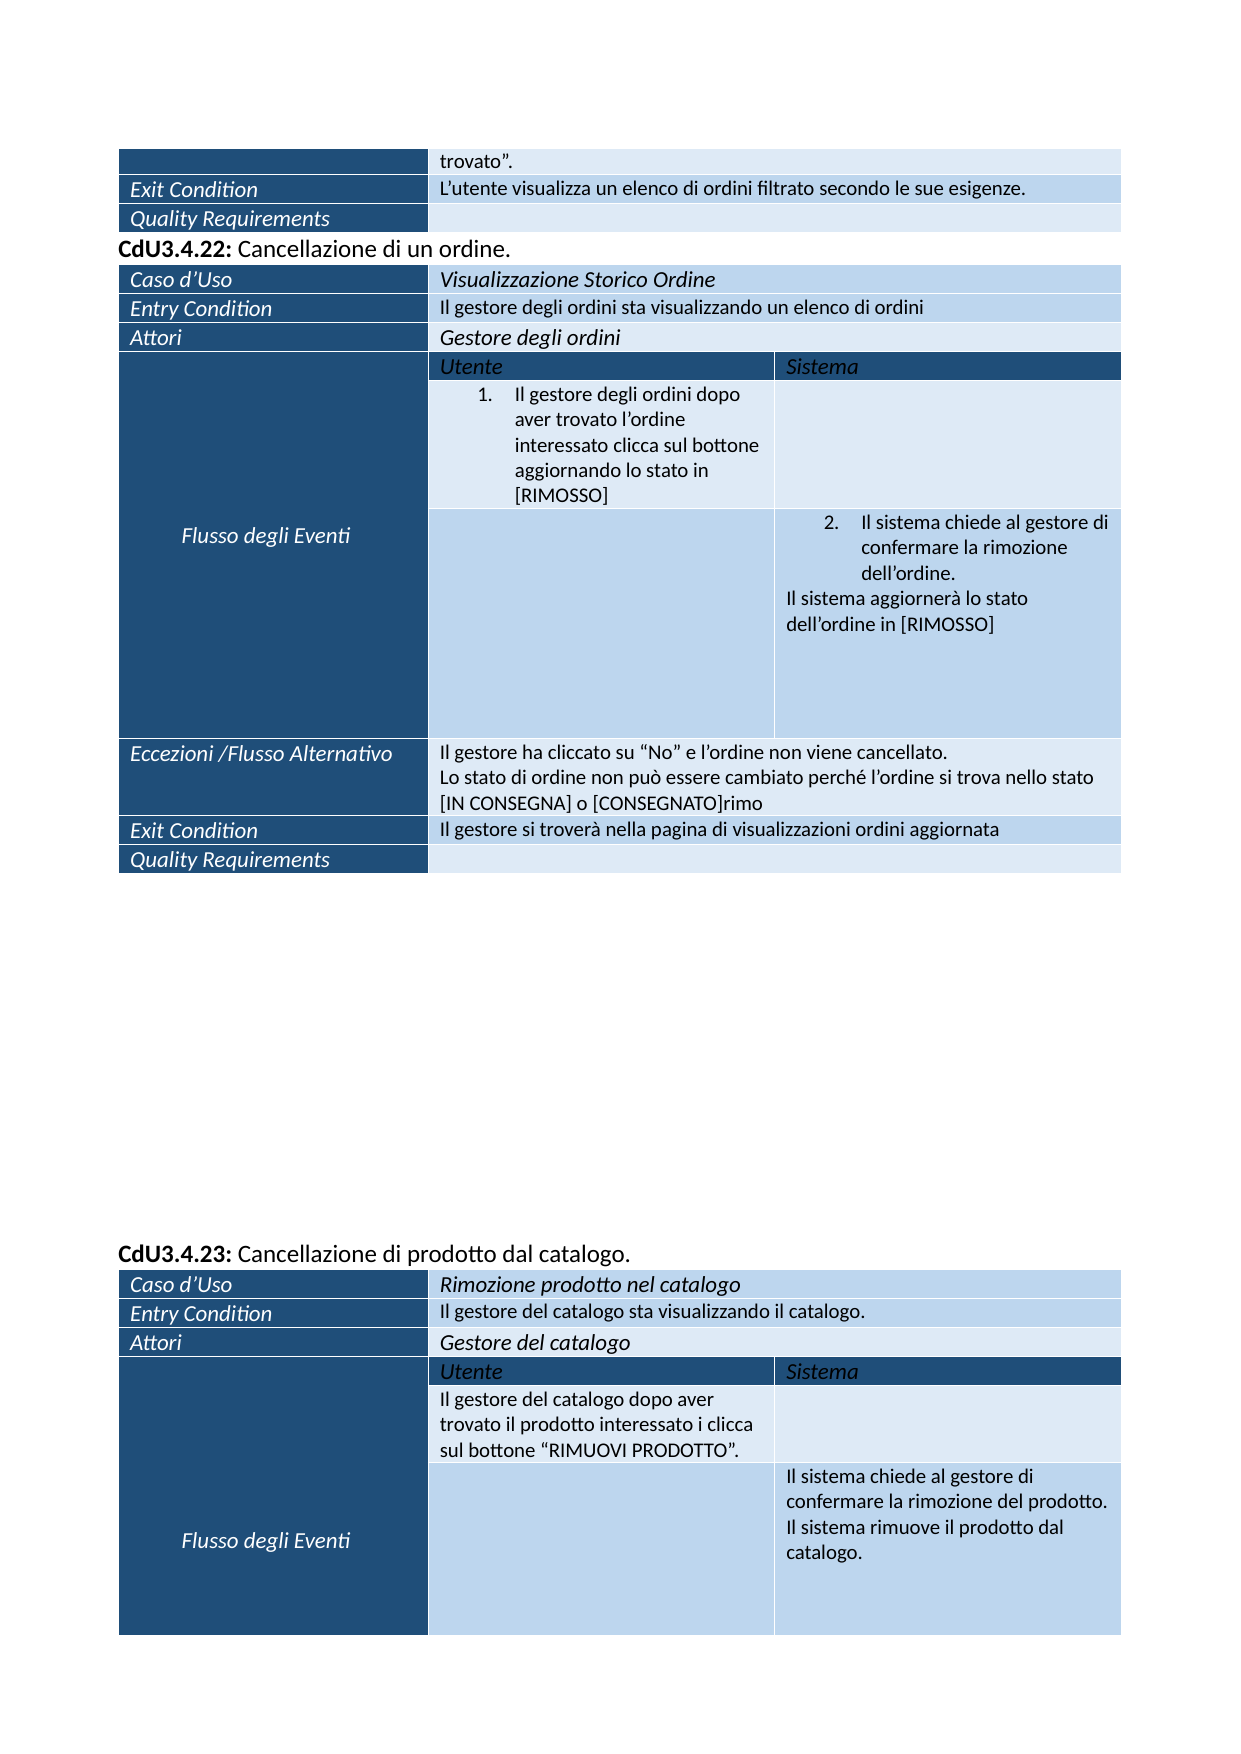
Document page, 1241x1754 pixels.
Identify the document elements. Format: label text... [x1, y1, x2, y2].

table_cell Il gestore degli ordini dopo aver trovato l’ordine interessato clicca sul bottone aggiornando lo stato in [RIMOSSO] [429, 381, 774, 508]
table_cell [429, 149, 1121, 174]
table_cell Il gestore del catalogo sta visualizzando il catalogo. [429, 1299, 1121, 1327]
text CdU3.4.23: Cancellazione di prodotto dal catalogo. [118, 1238, 1122, 1269]
table_cell Entry Condition [119, 294, 428, 322]
table_cell [775, 381, 1121, 508]
table_cell Utente [429, 352, 774, 380]
table_cell Sistema [775, 352, 1121, 380]
table_cell Eccezioni /Flusso Alternativo [119, 739, 428, 815]
table_cell Il gestore del catalogo dopo aver trovato il prodotto interessato i clicca sul bottone “RIMUOVI PRODOTTO”. [429, 1386, 774, 1462]
text CdU3.4.22: Cancellazione di un ordine. [118, 233, 1122, 264]
table_cell [429, 509, 774, 738]
table_cell Entry Condition [119, 1299, 428, 1327]
table_cell Flusso degli Eventi [119, 352, 428, 738]
table_cell Exit Condition [119, 816, 428, 844]
table_cell Exit Condition [119, 175, 428, 203]
table_cell L’utente visualizza un elenco di ordini filtrato secondo le sue esigenze. [429, 175, 1121, 203]
table_cell Sistema [775, 1357, 1121, 1385]
table_cell Attori [119, 323, 428, 351]
table_cell Il gestore si troverà nella pagina di visualizzazioni ordini aggiornata [429, 816, 1121, 844]
table_cell [429, 204, 1121, 232]
table_cell Utente [429, 1357, 774, 1385]
table_cell Attori [119, 1328, 428, 1356]
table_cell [119, 149, 428, 174]
table_header Caso d’Uso [119, 265, 428, 293]
table_header Rimozione prodotto nel catalogo [429, 1270, 1121, 1298]
table_cell Gestore degli ordini [429, 323, 1121, 351]
table_cell Gestore del catalogo [429, 1328, 1121, 1356]
table_cell [429, 1463, 774, 1635]
table_cell [775, 1386, 1121, 1462]
table_header Caso d’Uso [119, 1270, 428, 1298]
table_header Visualizzazione Storico Ordine [429, 265, 1121, 293]
table_cell Il gestore ha cliccato su “No” e l’ordine non viene cancellato. Lo stato di ordine non può essere cambiato perché l’ordine si trova nello stato [IN CONSEGNA] o [CONSEGNATO]rimo [429, 739, 1121, 815]
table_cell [775, 1463, 1121, 1635]
table_cell Quality Requirements [119, 204, 428, 232]
table_cell Quality Requirements [119, 845, 428, 873]
table_cell Il sistema chiede al gestore di confermare la rimozione dell’ordine. Il sistema aggiornerà lo stato dell’ordine in [RIMOSSO] [775, 509, 1121, 738]
table_cell Il gestore degli ordini sta visualizzando un elenco di ordini [429, 294, 1121, 322]
table_cell [429, 845, 1121, 873]
table_cell Flusso degli Eventi [119, 1357, 428, 1635]
